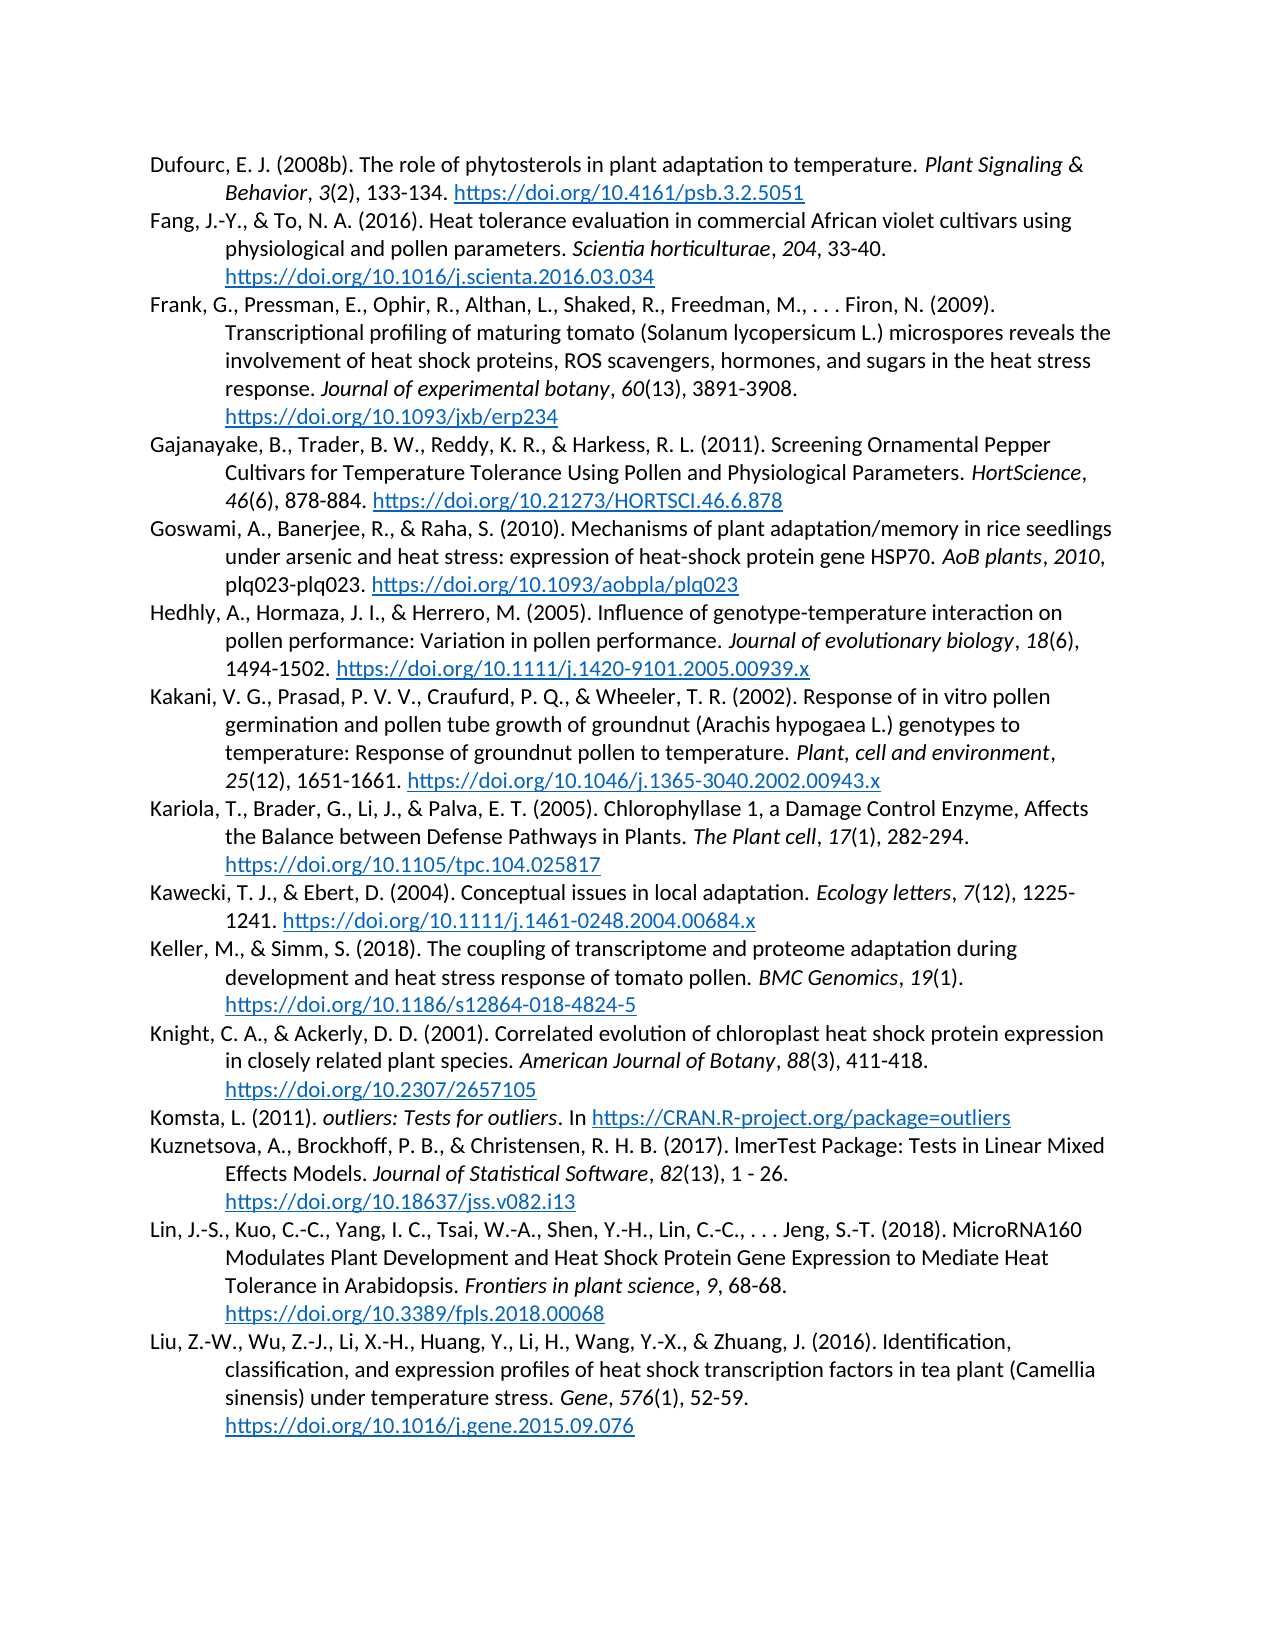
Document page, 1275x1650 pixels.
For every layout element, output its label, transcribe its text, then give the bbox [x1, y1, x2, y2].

text Lin, J.-S., Kuo, C.-C., Yang, I. C., Tsai, W.-A., Shen, Y.-H., Lin, C.-C., . . . Jeng, S.-T. (2018). MicroRNA160 Modulates Plant Development and Heat Shock Protein Gene Expression to Mediate Heat Tolerance in Arabidopsis. Frontiers in plant science, 9, 68-68. https://doi.org/10.3389/fpls.2018.00068 [150, 1215, 1125, 1327]
text Komsta, L. (2011). outliers: Tests for outliers. In https://CRAN.R-project.org/package=outliers [150, 1103, 1125, 1131]
text Frank, G., Pressman, E., Ophir, R., Althan, L., Shaked, R., Freedman, M., . . . Firon, N. (2009). Transcriptional profiling of maturing tomato (Solanum lycopersicum L.) microspores reveals the involvement of heat shock proteins, ROS scavengers, hormones, and sugars in the heat stress response. Journal of experimental botany, 60(13), 3891-3908. https://doi.org/10.1093/jxb/erp234 [150, 290, 1125, 430]
text Knight, C. A., & Ackerly, D. D. (2001). Correlated evolution of chloroplast heat shock protein expression in closely related plant species. American Journal of Botany, 88(3), 411-418. https://doi.org/10.2307/2657105 [150, 1019, 1125, 1103]
text Fang, J.-Y., & To, N. A. (2016). Heat tolerance evaluation in commercial African violet cultivars using physiological and pollen parameters. Scientia horticulturae, 204, 33-40. https://doi.org/10.1016/j.scienta.2016.03.034 [150, 206, 1125, 290]
text Dufourc, E. J. (2008b). The role of phytosterols in plant adaptation to temperature. Plant Signaling & Behavior, 3(2), 133-134. https://doi.org/10.4161/psb.3.2.5051 [150, 150, 1125, 206]
text Kawecki, T. J., & Ebert, D. (2004). Conceptual issues in local adaptation. Ecology letters, 7(12), 1225-1241. https://doi.org/10.1111/j.1461-0248.2004.00684.x [150, 878, 1125, 934]
text Kuznetsova, A., Brockhoff, P. B., & Christensen, R. H. B. (2017). lmerTest Package: Tests in Linear Mixed Effects Models. Journal of Statistical Software, 82(13), 1 - 26. https://doi.org/10.18637/jss.v082.i13 [150, 1131, 1125, 1215]
text Goswami, A., Banerjee, R., & Raha, S. (2010). Mechanisms of plant adaptation/memory in rice seedlings under arsenic and heat stress: expression of heat-shock protein gene HSP70. AoB plants, 2010, plq023-plq023. https://doi.org/10.1093/aobpla/plq023 [150, 514, 1125, 598]
text Gajanayake, B., Trader, B. W., Reddy, K. R., & Harkess, R. L. (2011). Screening Ornamental Pepper Cultivars for Temperature Tolerance Using Pollen and Physiological Parameters. HortScience, 46(6), 878-884. https://doi.org/10.21273/HORTSCI.46.6.878 [150, 430, 1125, 514]
text Hedhly, A., Hormaza, J. I., & Herrero, M. (2005). Influence of genotype-temperature interaction on pollen performance: Variation in pollen performance. Journal of evolutionary biology, 18(6), 1494-1502. https://doi.org/10.1111/j.1420-9101.2005.00939.x [150, 598, 1125, 682]
text Keller, M., & Simm, S. (2018). The coupling of transcriptome and proteome adaptation during development and heat stress response of tomato pollen. BMC Genomics, 19(1). https://doi.org/10.1186/s12864-018-4824-5 [150, 934, 1125, 1019]
text Liu, Z.-W., Wu, Z.-J., Li, X.-H., Huang, Y., Li, H., Wang, Y.-X., & Zhuang, J. (2016). Identification, classification, and expression profiles of heat shock transcription factors in tea plant (Camellia sinensis) under temperature stress. Gene, 576(1), 52-59. https://doi.org/10.1016/j.gene.2015.09.076 [150, 1327, 1125, 1439]
text Kakani, V. G., Prasad, P. V. V., Craufurd, P. Q., & Wheeler, T. R. (2002). Response of in vitro pollen germination and pollen tube growth of groundnut (Arachis hypogaea L.) genotypes to temperature: Response of groundnut pollen to temperature. Plant, cell and environment, 25(12), 1651-1661. https://doi.org/10.1046/j.1365-3040.2002.00943.x [150, 682, 1125, 794]
text Kariola, T., Brader, G., Li, J., & Palva, E. T. (2005). Chlorophyllase 1, a Damage Control Enzyme, Affects the Balance between Defense Pathways in Plants. The Plant cell, 17(1), 282-294. https://doi.org/10.1105/tpc.104.025817 [150, 794, 1125, 878]
